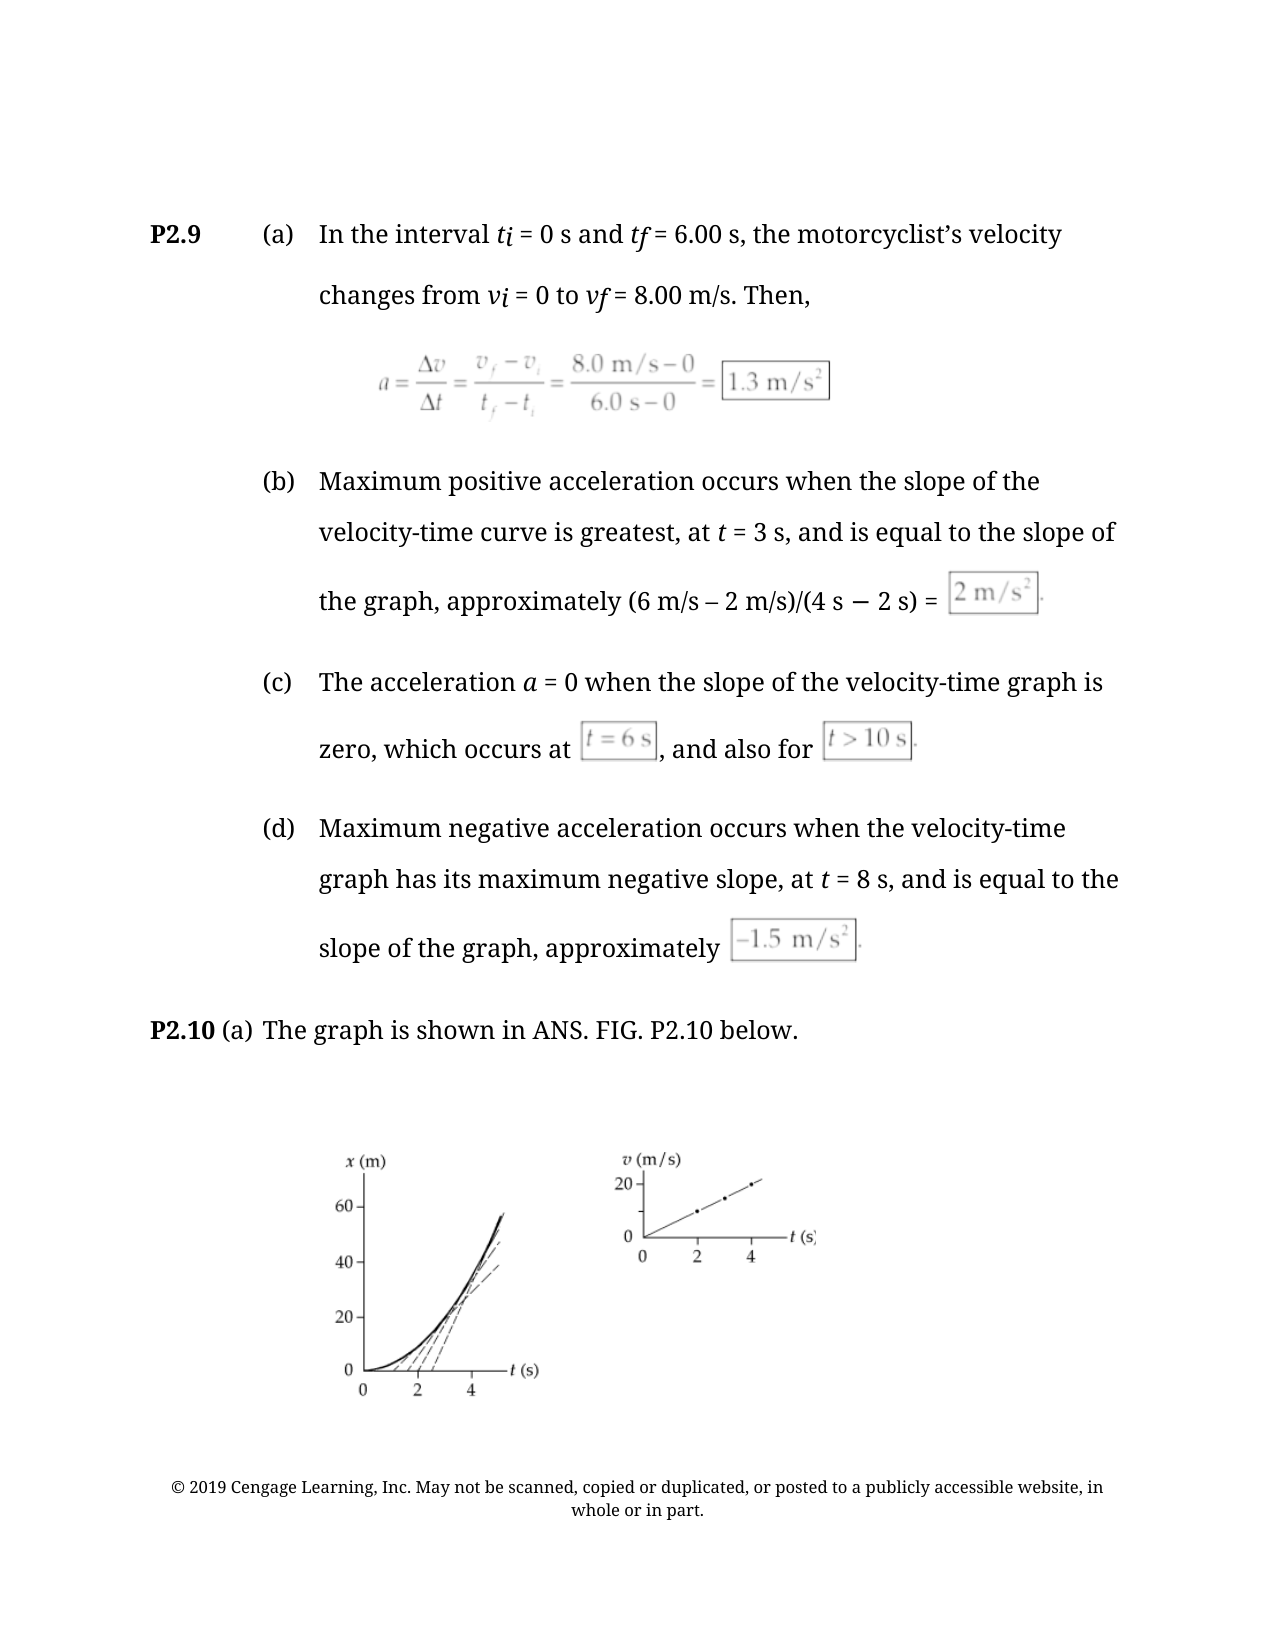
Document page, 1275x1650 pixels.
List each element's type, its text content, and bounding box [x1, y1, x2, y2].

text (c) The acceleration a = 0 when the slope of the velocity-time graph is zero, which occurs at , and also for [150, 665, 1125, 781]
table_header [600, 1140, 928, 1423]
text (d) Maximum negative acceleration occurs when the velocity-time graph has its maximum negative slope, at t = 8 s, and is equal to the slope of the graph, approximately [150, 810, 1125, 982]
text P2.10 (a) The graph is shown in ANS. FIG. P2.10 below. [150, 1012, 1125, 1047]
table_header [319, 1140, 600, 1423]
text (b) Maximum positive acceleration occurs when the slope of the velocity-time curve is greatest, at t = 3 s, and is equal to the slope of the graph, approximately (6 m/s – 2 m/s)/(4 s − 2 s) = [150, 464, 1125, 636]
text P2.9 (a) In the interval ti = 0 s and tf = 6.00 s, the motorcyclist’s velocity changes from vi = 0 to vf = 8.00 m/s. Then, [150, 213, 1125, 314]
